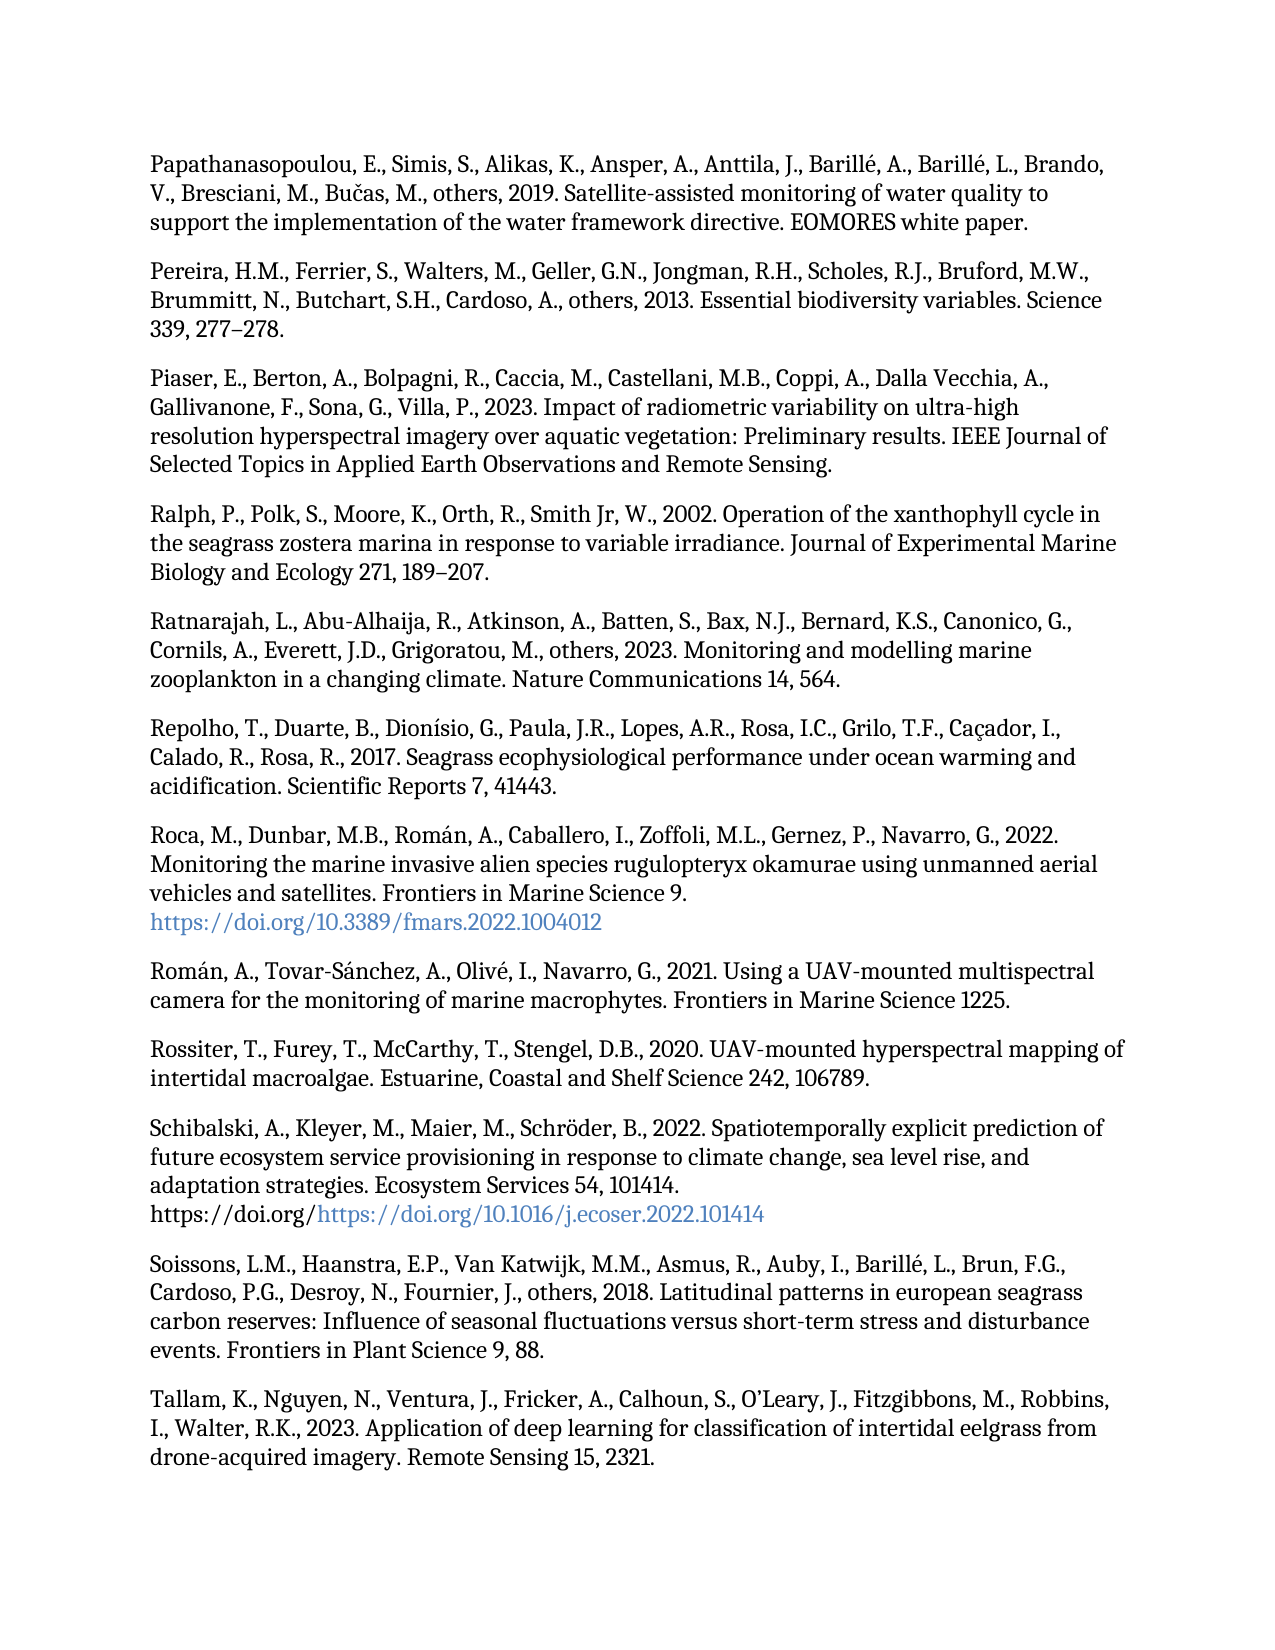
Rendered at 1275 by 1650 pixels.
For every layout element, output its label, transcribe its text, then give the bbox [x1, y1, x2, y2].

text Schibalski, A., Kleyer, M., Maier, M., Schröder, B., 2022. Spatiotemporally explicit prediction of future ecosystem service provisioning in response to climate change, sea level rise, and adaptation strategies. Ecosystem Services 54, 101414. https://doi.org/https://doi.org/10.1016/j.ecoser.2022.101414 [150, 1114, 1125, 1229]
text Soissons, L.M., Haanstra, E.P., Van Katwijk, M.M., Asmus, R., Auby, I., Barillé, L., Brun, F.G., Cardoso, P.G., Desroy, N., Fournier, J., others, 2018. Latitudinal patterns in european seagrass carbon reserves: Influence of seasonal fluctuations versus short-term stress and disturbance events. Frontiers in Plant Science 9, 88. [150, 1249, 1125, 1364]
text Papathanasopoulou, E., Simis, S., Alikas, K., Ansper, A., Anttila, J., Barillé, A., Barillé, L., Brando, V., Bresciani, M., Bučas, M., others, 2019. Satellite-assisted monitoring of water quality to support the implementation of the water framework directive. EOMORES white paper. [150, 150, 1125, 236]
text Román, A., Tovar-Sánchez, A., Olivé, I., Navarro, G., 2021. Using a UAV-mounted multispectral camera for the monitoring of marine macrophytes. Frontiers in Marine Science 1225. [150, 957, 1125, 1014]
text Rossiter, T., Furey, T., McCarthy, T., Stengel, D.B., 2020. UAV-mounted hyperspectral mapping of intertidal macroalgae. Estuarine, Coastal and Shelf Science 242, 106789. [150, 1035, 1125, 1093]
text Ratnarajah, L., Abu-Alhaija, R., Atkinson, A., Batten, S., Bax, N.J., Bernard, K.S., Canonico, G., Cornils, A., Everett, J.D., Grigoratou, M., others, 2023. Monitoring and modelling marine zooplankton in a changing climate. Nature Communications 14, 564. [150, 607, 1125, 693]
text Roca, M., Dunbar, M.B., Román, A., Caballero, I., Zoffoli, M.L., Gernez, P., Navarro, G., 2022. Monitoring the marine invasive alien species rugulopteryx okamurae using unmanned aerial vehicles and satellites. Frontiers in Marine Science 9. https://doi.org/10.3389/fmars.2022.1004012 [150, 821, 1125, 936]
text Pereira, H.M., Ferrier, S., Walters, M., Geller, G.N., Jongman, R.H., Scholes, R.J., Bruford, M.W., Brummitt, N., Butchart, S.H., Cardoso, A., others, 2013. Essential biodiversity variables. Science 339, 277–278. [150, 257, 1125, 343]
text Tallam, K., Nguyen, N., Ventura, J., Fricker, A., Calhoun, S., O’Leary, J., Fitzgibbons, M., Robbins, I., Walter, R.K., 2023. Application of deep learning for classification of intertidal eelgrass from drone-acquired imagery. Remote Sensing 15, 2321. [150, 1385, 1125, 1472]
text Ralph, P., Polk, S., Moore, K., Orth, R., Smith Jr, W., 2002. Operation of the xanthophyll cycle in the seagrass zostera marina in response to variable irradiance. Journal of Experimental Marine Biology and Ecology 271, 189–207. [150, 500, 1125, 586]
text Repolho, T., Duarte, B., Dionı́sio, G., Paula, J.R., Lopes, A.R., Rosa, I.C., Grilo, T.F., Caçador, I., Calado, R., Rosa, R., 2017. Seagrass ecophysiological performance under ocean warming and acidification. Scientific Reports 7, 41443. [150, 714, 1125, 800]
text Piaser, E., Berton, A., Bolpagni, R., Caccia, M., Castellani, M.B., Coppi, A., Dalla Vecchia, A., Gallivanone, F., Sona, G., Villa, P., 2023. Impact of radiometric variability on ultra-high resolution hyperspectral imagery over aquatic vegetation: Preliminary results. IEEE Journal of Selected Topics in Applied Earth Observations and Remote Sensing. [150, 364, 1125, 479]
